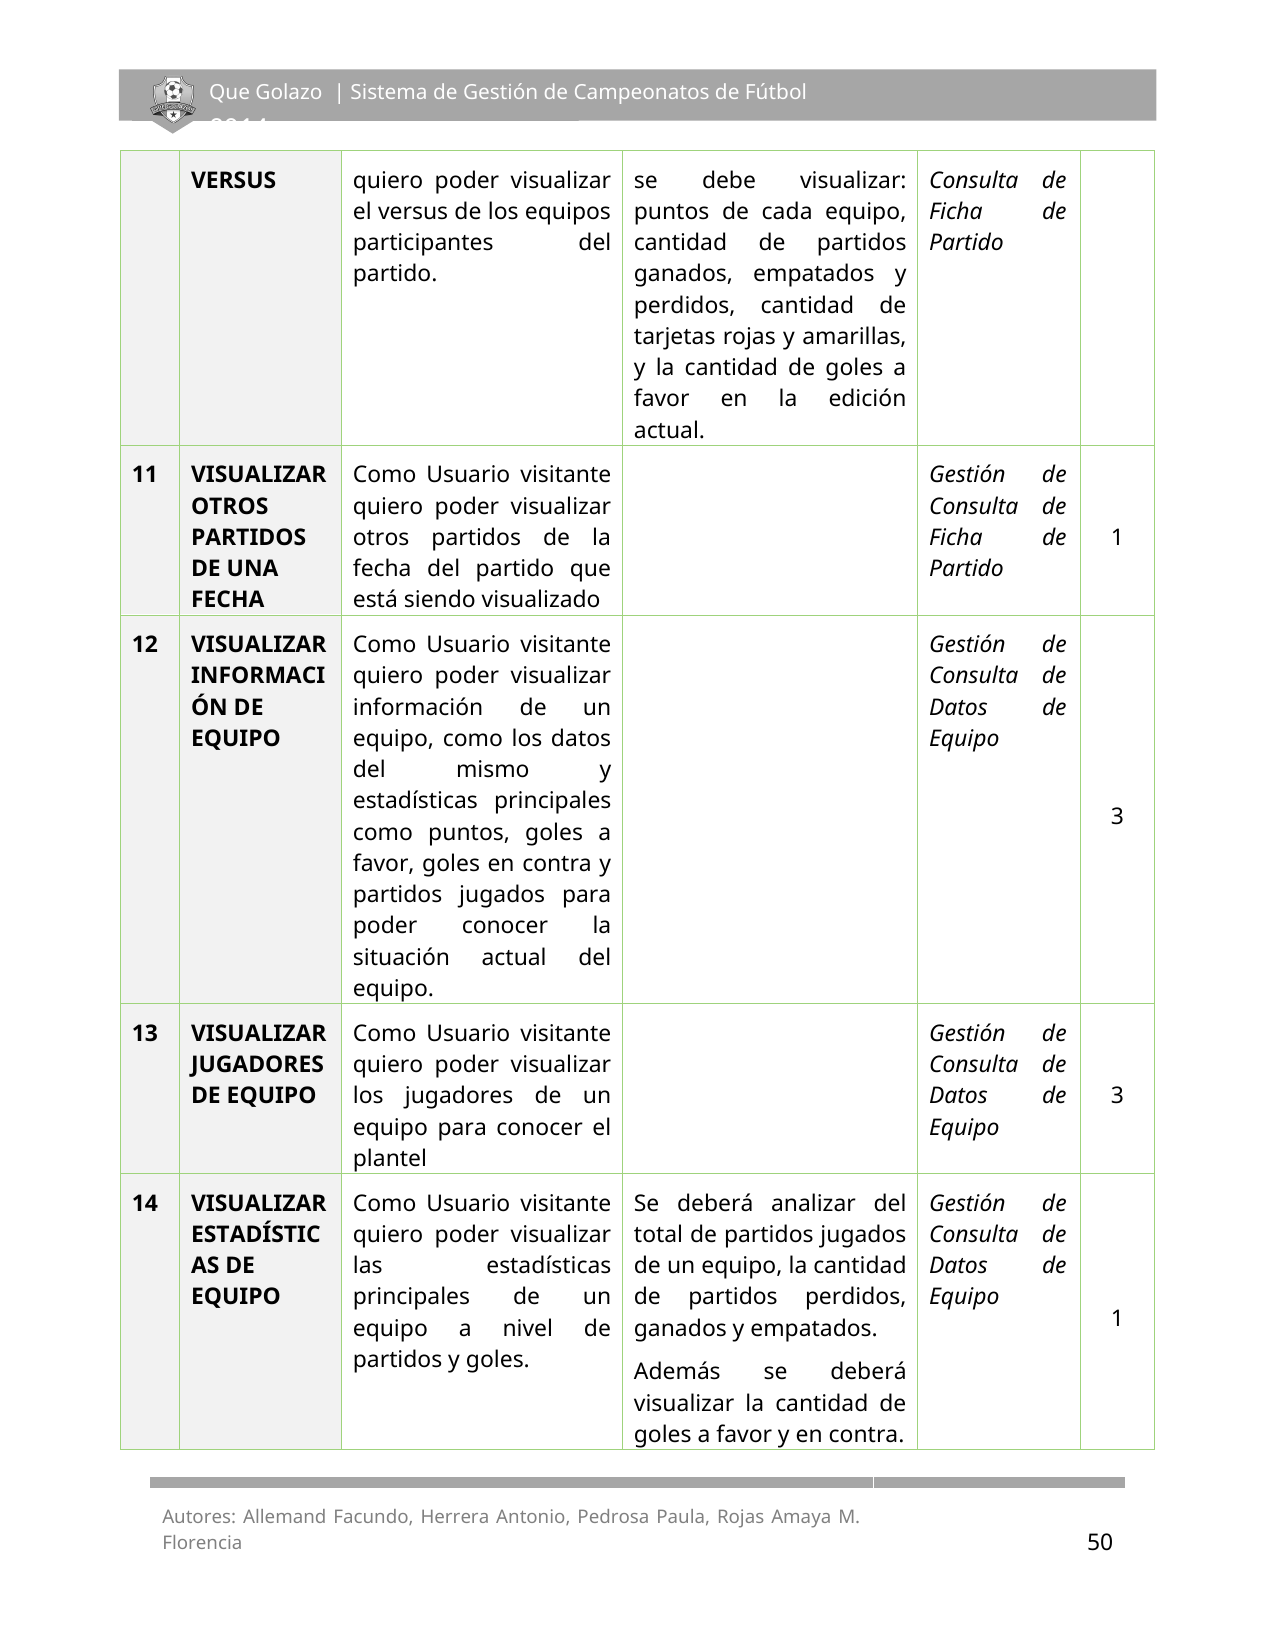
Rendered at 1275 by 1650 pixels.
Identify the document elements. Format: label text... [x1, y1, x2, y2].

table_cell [342, 151, 622, 445]
table_cell 3 [1081, 616, 1154, 1003]
table_cell 14 [121, 1174, 179, 1449]
table_cell VISUALIZAR OTROS PARTIDOS DE UNA FECHA [180, 446, 341, 614]
table_cell 10 [121, 151, 179, 445]
table_cell Gestión de Consulta de Ficha de Partido [918, 446, 1080, 614]
table_cell Como Usuario visitante quiero poder visualizar los jugadores de un equipo para conocer el plantel [342, 1004, 622, 1173]
table_cell 1 [1081, 446, 1154, 614]
table_cell 13 [121, 1004, 179, 1173]
table_cell [623, 1004, 917, 1173]
table_cell 2 [1081, 151, 1154, 445]
table_cell 11 [121, 446, 179, 614]
table_cell VISUALIZAR JUGADORES DE EQUIPO [180, 1004, 341, 1173]
table_cell 1 [1081, 1174, 1154, 1449]
table_cell Se deberá analizar del total de partidos jugados de un equipo, la cantidad de partidos perdidos, ganados y empatados. Además se deberá visualizar la cantidad de goles a favor y en contra. [623, 1174, 917, 1449]
table_cell VISUALIZAR INFORMACIÓN DE EQUIPO [180, 616, 341, 1003]
table_cell VISUALIZAR VERSUS [180, 151, 341, 445]
table_cell Como Usuario visitante quiero poder visualizar otros partidos de la fecha del partido que está siendo visualizado [342, 446, 622, 614]
table_cell 3 [1081, 1004, 1154, 1173]
table_cell [623, 446, 917, 614]
table_cell Gestión de Consulta de Datos de Equipo [918, 616, 1080, 1003]
table_cell [623, 616, 917, 1003]
table_cell Como Usuario visitante quiero poder visualizar información de un equipo, como los datos del mismo y estadísticas principales como puntos, goles a favor, goles en contra y partidos jugados para poder conocer la situación actual del equipo. [342, 616, 622, 1003]
table_cell Gestión de Consulta de Datos de Equipo [918, 1004, 1080, 1173]
table_cell Como Usuario visitante quiero poder visualizar las estadísticas principales de un equipo a nivel de partidos y goles. [342, 1174, 622, 1449]
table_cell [918, 151, 1080, 445]
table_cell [623, 151, 917, 445]
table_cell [918, 1174, 1080, 1449]
table_cell VISUALIZAR ESTADÍSTICAS DE EQUIPO [180, 1174, 341, 1449]
table_cell 12 [121, 616, 179, 1003]
